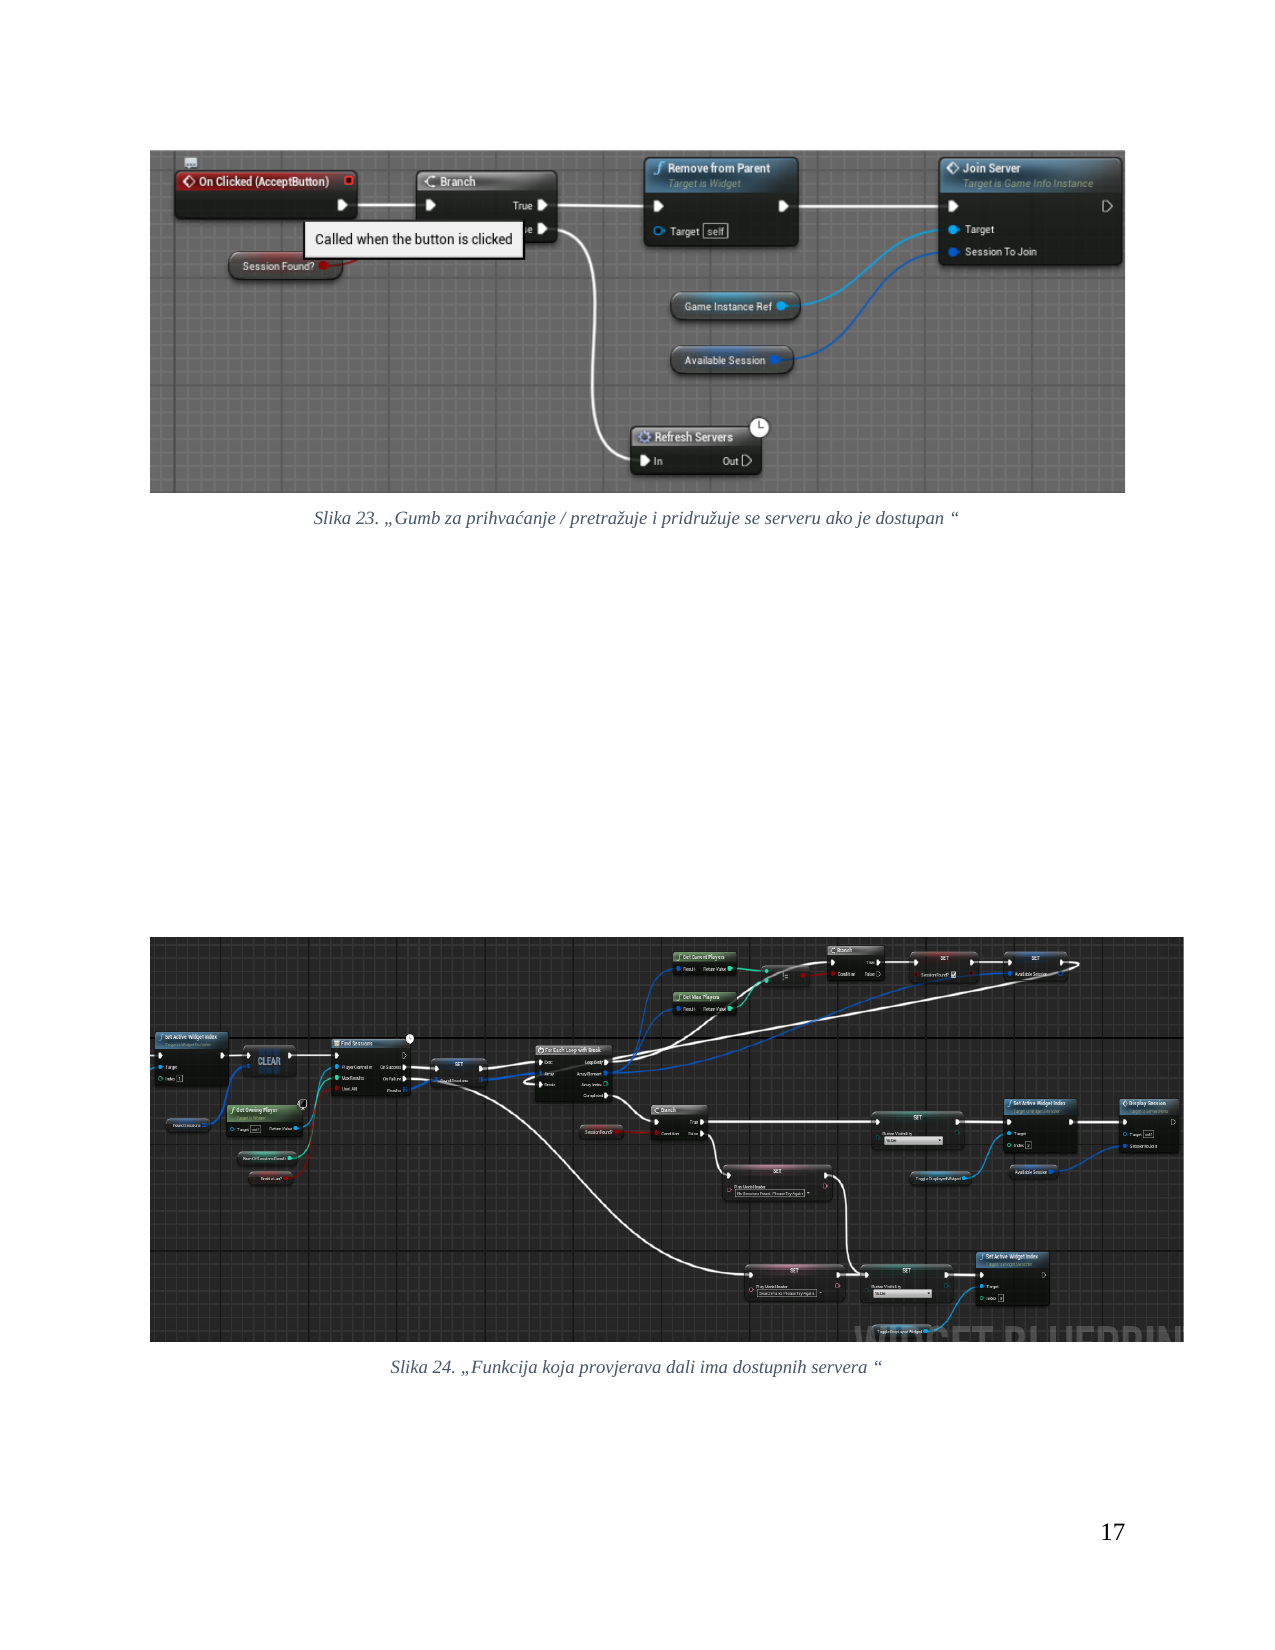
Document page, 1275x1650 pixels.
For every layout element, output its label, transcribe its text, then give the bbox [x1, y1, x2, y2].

text Slika 23. „Gumb za prihvaćanje / pretražuje i pridružuje se serveru ako je dostupan “ [150, 507, 1125, 528]
picture [150, 150, 1125, 493]
picture [150, 937, 1184, 1342]
text Slika 24. „Funkcija koja provjerava dali ima dostupnih servera “ [150, 1356, 1125, 1378]
